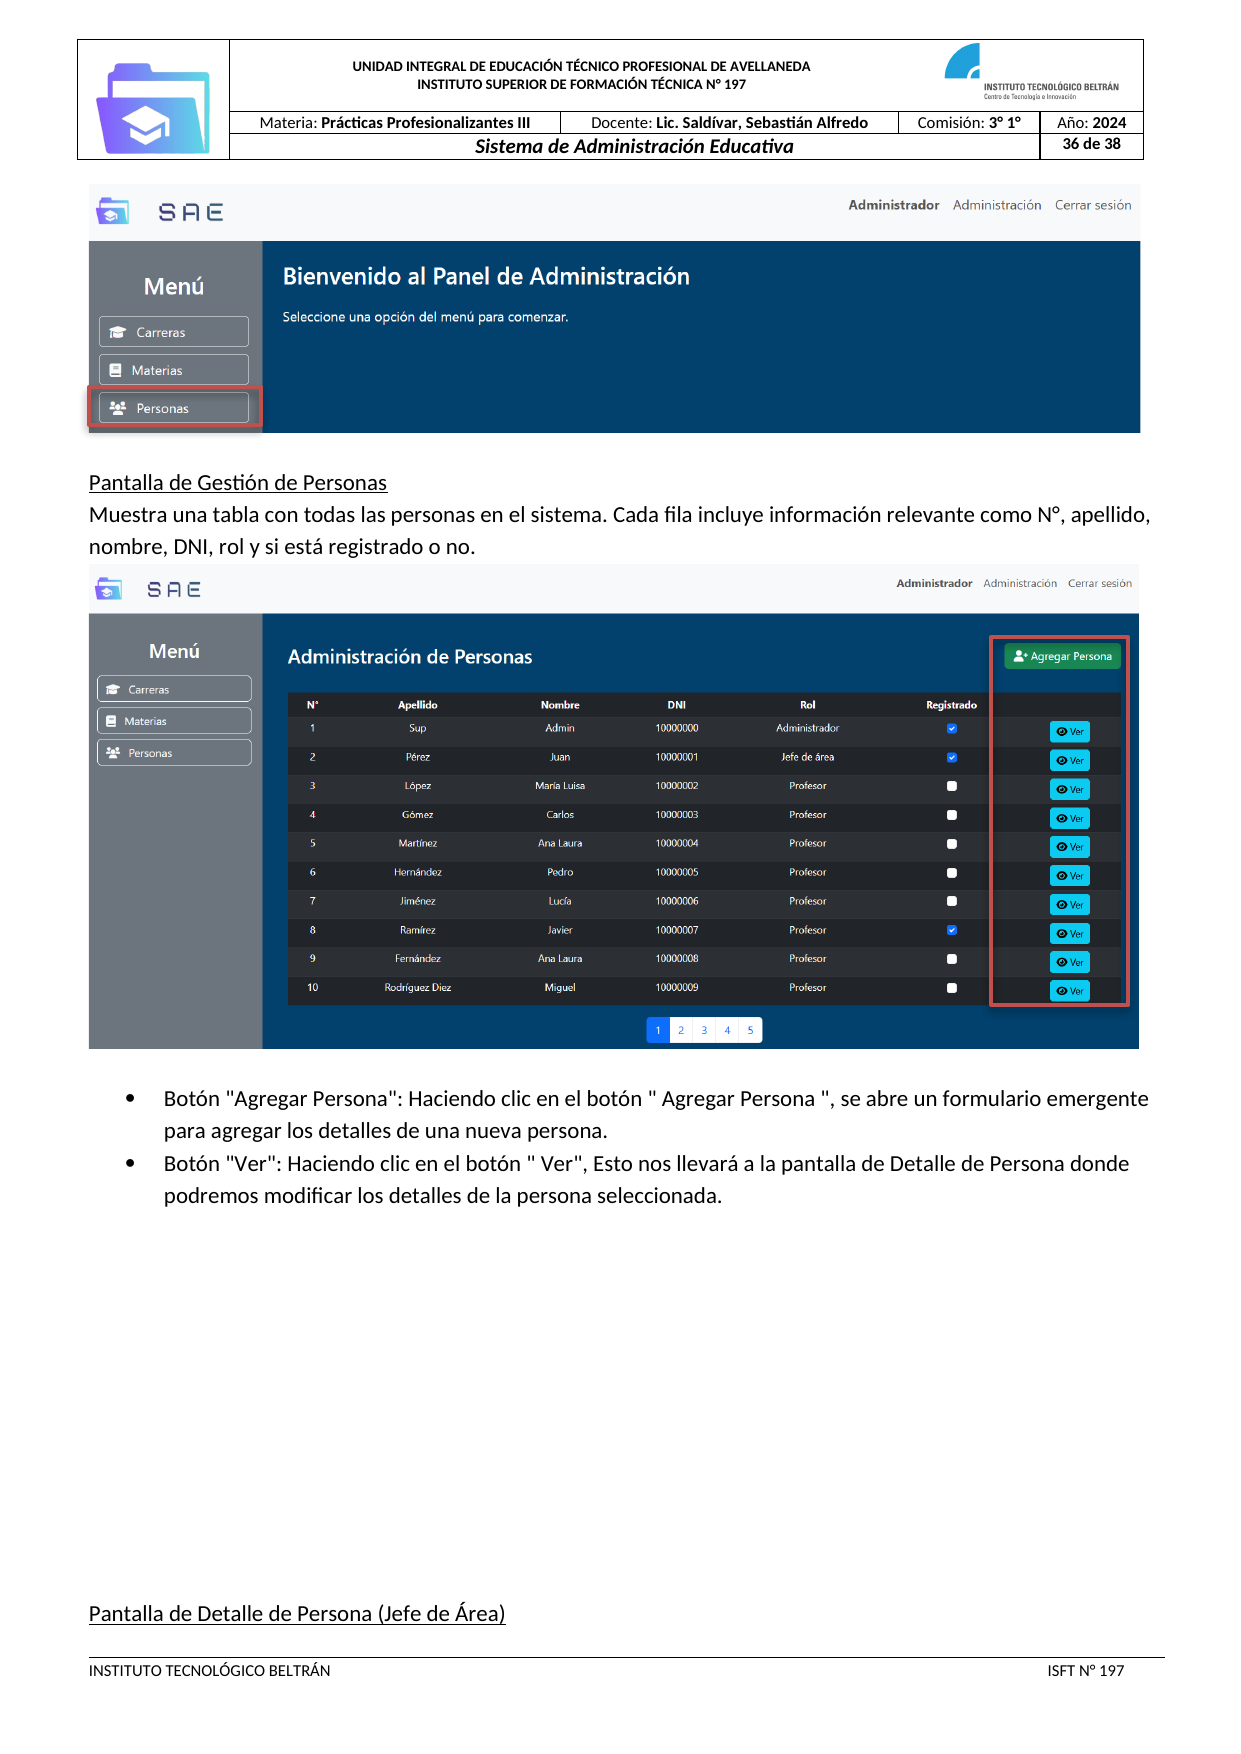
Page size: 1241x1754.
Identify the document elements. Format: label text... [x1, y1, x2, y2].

list Botón "Agregar Persona": Haciendo clic en el botón " Agregar Persona ", se abre un formulario emergente para agregar los detalles de una nueva persona. [126, 1084, 1165, 1145]
picture [88, 53, 214, 154]
picture [88, 184, 1141, 433]
picture [941, 40, 1121, 103]
picture [91, 389, 259, 423]
text Pantalla de Detalle de Persona (Jefe de Área) [89, 1599, 1165, 1627]
text Pantalla de Gestión de Personas [89, 468, 1165, 496]
list Botón "Ver": Haciendo clic en el botón " Ver", Esto nos llevará a la pantalla de Detalle de Persona donde podremos modificar los detalles de la persona seleccionada. [126, 1149, 1165, 1209]
picture [88, 564, 1139, 1049]
text Muestra una tabla con todas las personas en el sistema. Cada fila incluye información relevante como N°, apellido, nombre, DNI, rol y si está registrado o no. [89, 500, 1165, 560]
